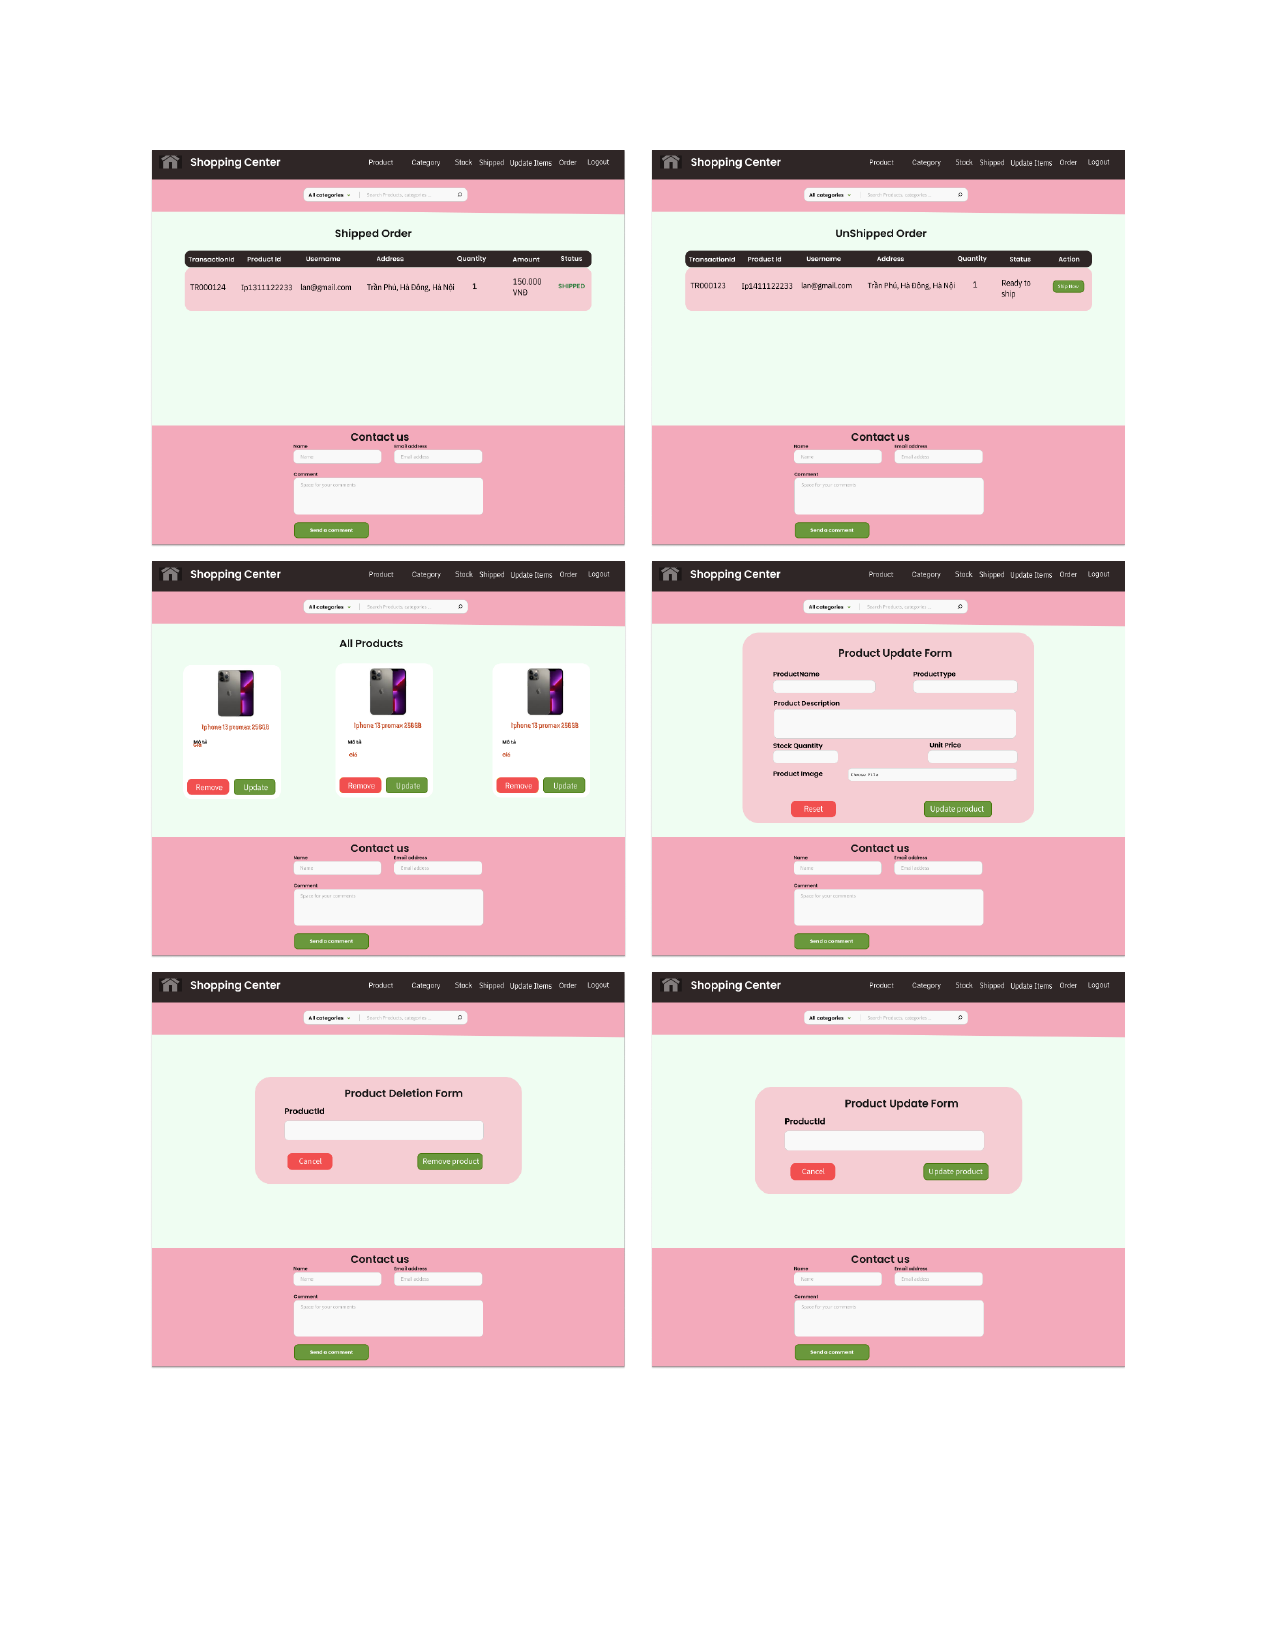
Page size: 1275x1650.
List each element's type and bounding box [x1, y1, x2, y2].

picture [150, 561, 1125, 958]
picture [150, 150, 1125, 547]
picture [150, 972, 1125, 1369]
